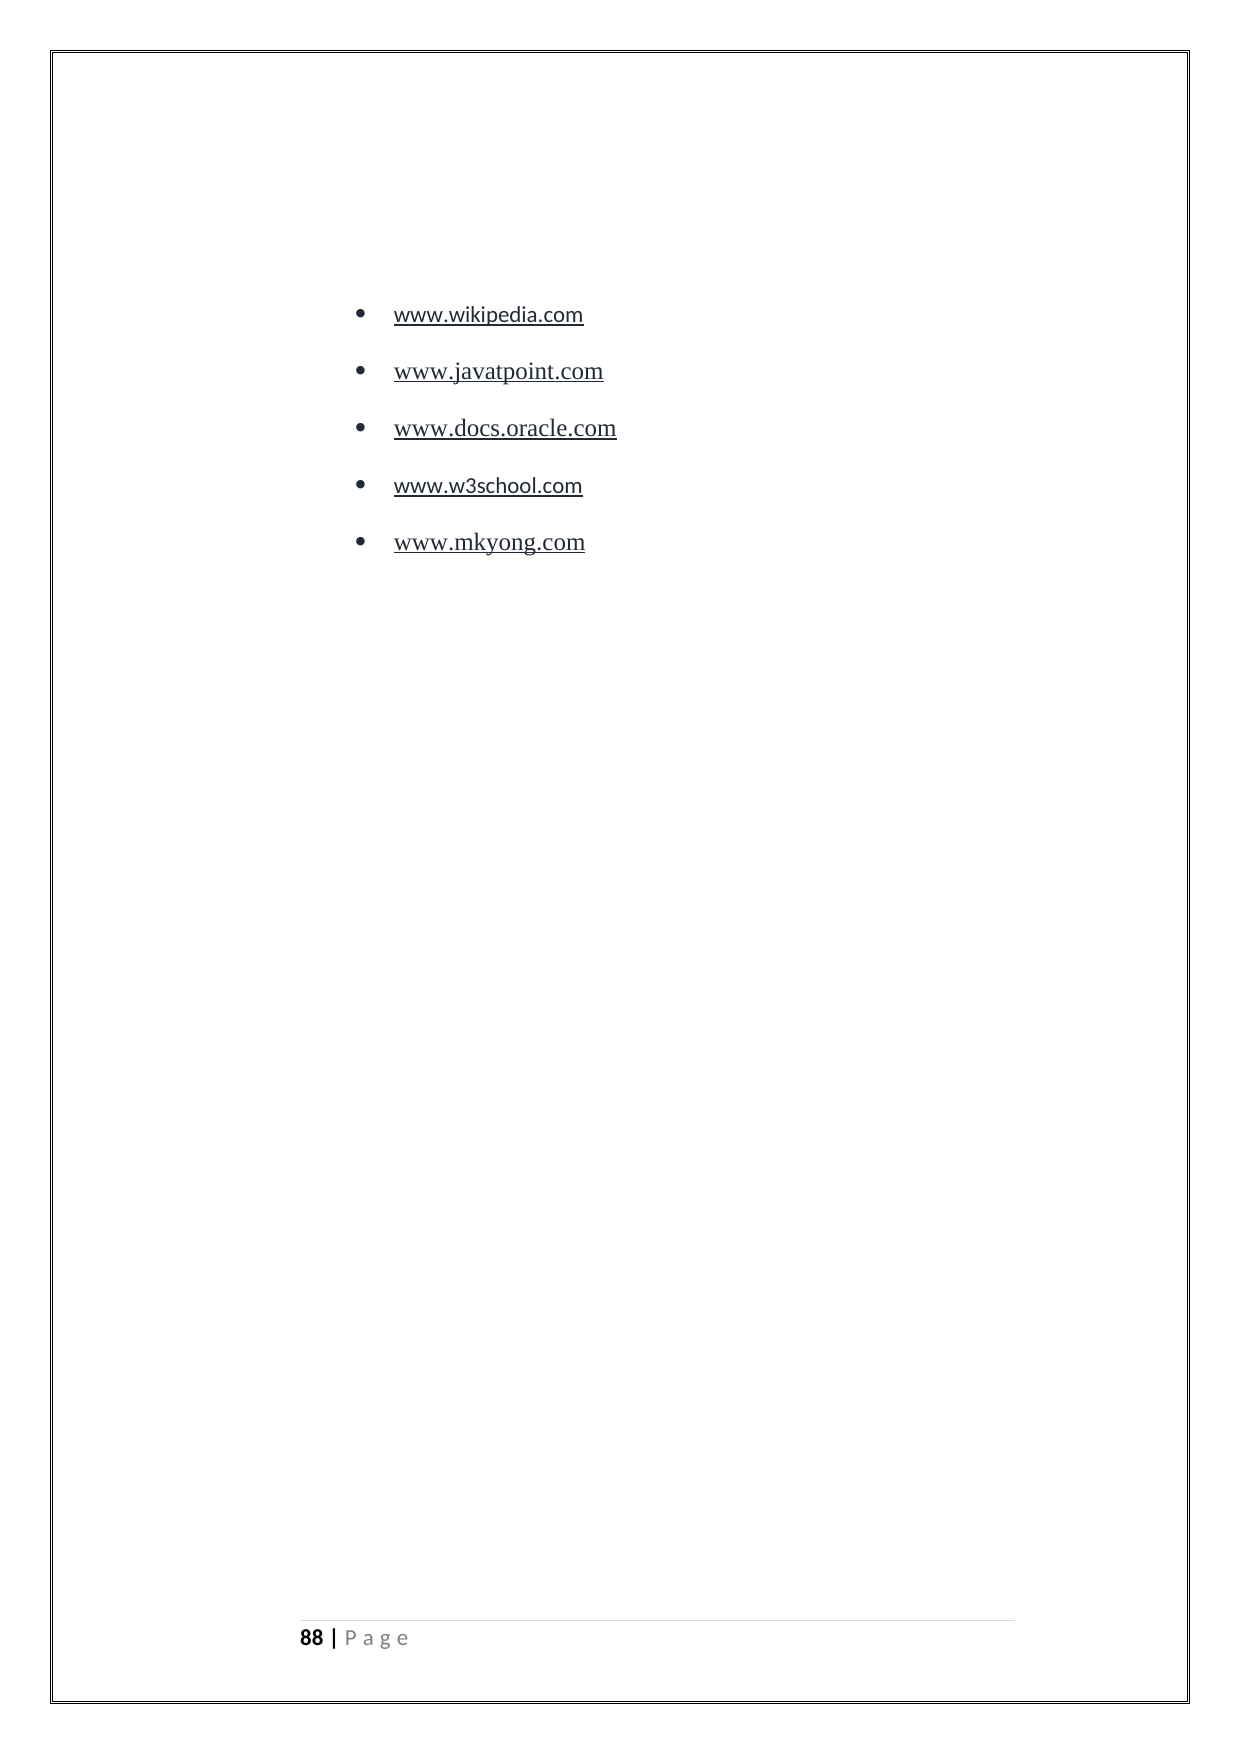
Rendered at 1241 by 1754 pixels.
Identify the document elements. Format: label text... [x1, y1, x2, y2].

list www.wikipedia.com [356, 300, 1015, 328]
list www.mkyong.com [356, 527, 1015, 556]
list www.javatpoint.com [356, 356, 1015, 385]
list www.w3school.com [356, 471, 1015, 499]
list www.docs.oracle.com [356, 413, 1015, 442]
